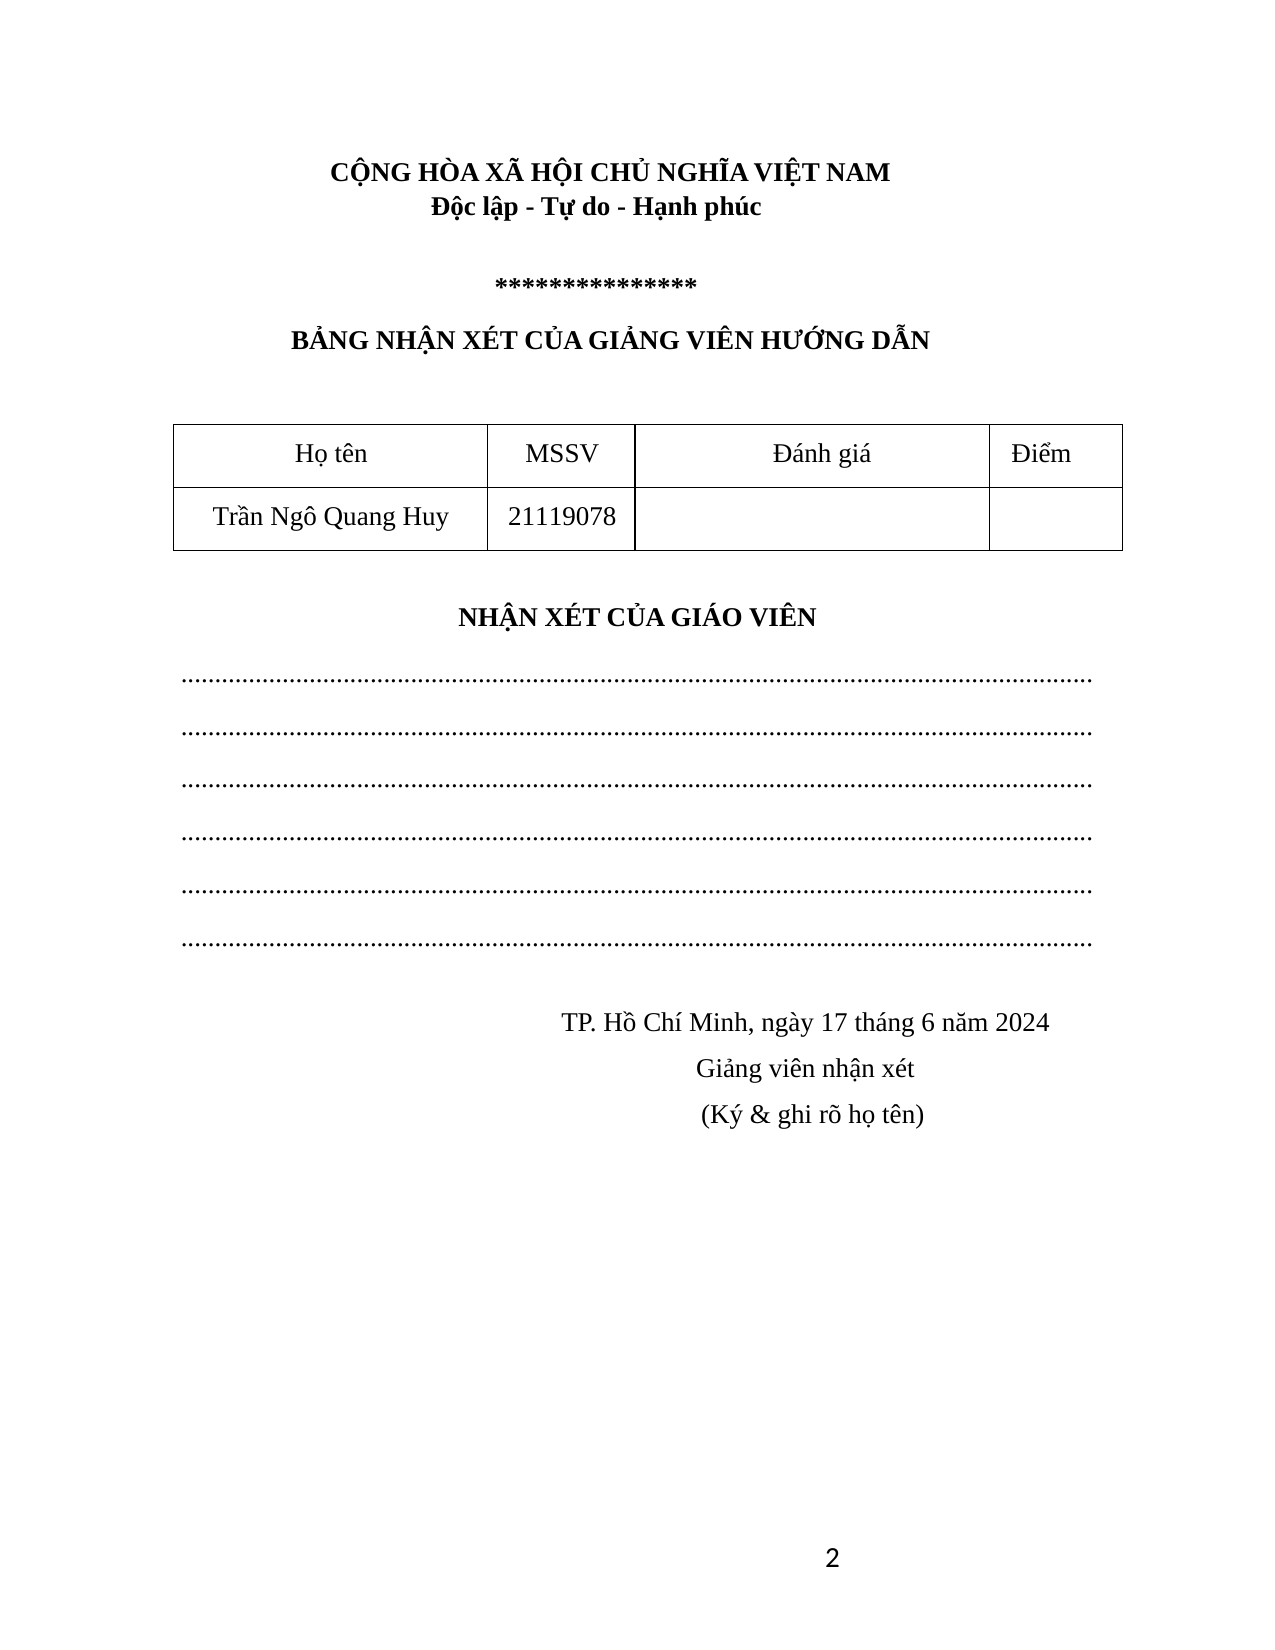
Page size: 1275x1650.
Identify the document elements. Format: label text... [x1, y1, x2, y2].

text BẢNG NHẬN XÉT CỦA GIẢNG VIÊN HƯỚNG DẪN [181, 324, 1041, 355]
text (Ký & ghi rõ họ tên) [500, 1098, 1125, 1129]
table_header Họ tên [174, 425, 487, 487]
table_cell Trần Ngô Quang Huy [174, 488, 487, 550]
text Giảng viên nhận xét [529, 1052, 1081, 1083]
text Độc lập - Tự do - Hạnh phúc [151, 190, 1041, 221]
text NHẬN XÉT CỦA GIÁO VIÊN [150, 601, 1125, 632]
text ....................................................................................................................................... [150, 763, 1125, 794]
table_cell 21119078 [488, 488, 634, 550]
text ....................................................................................................................................... [150, 868, 1125, 899]
table_header MSSV [488, 425, 634, 487]
text ....................................................................................................................................... [150, 657, 1125, 688]
table_header Điểm [990, 425, 1122, 487]
text CỘNG HÒA XÃ HỘI CHỦ NGHĨA VIỆT NAM [150, 156, 1071, 188]
text TP. Hồ Chí Minh, ngày 17 tháng 6 năm 2024 [529, 1006, 1081, 1037]
table_header Đánh giá [636, 425, 989, 487]
text *************** [151, 271, 1041, 302]
table_cell [990, 488, 1122, 550]
text ....................................................................................................................................... [150, 921, 1125, 952]
text ....................................................................................................................................... [150, 710, 1125, 741]
text ....................................................................................................................................... [150, 816, 1125, 847]
table_cell [636, 488, 989, 550]
